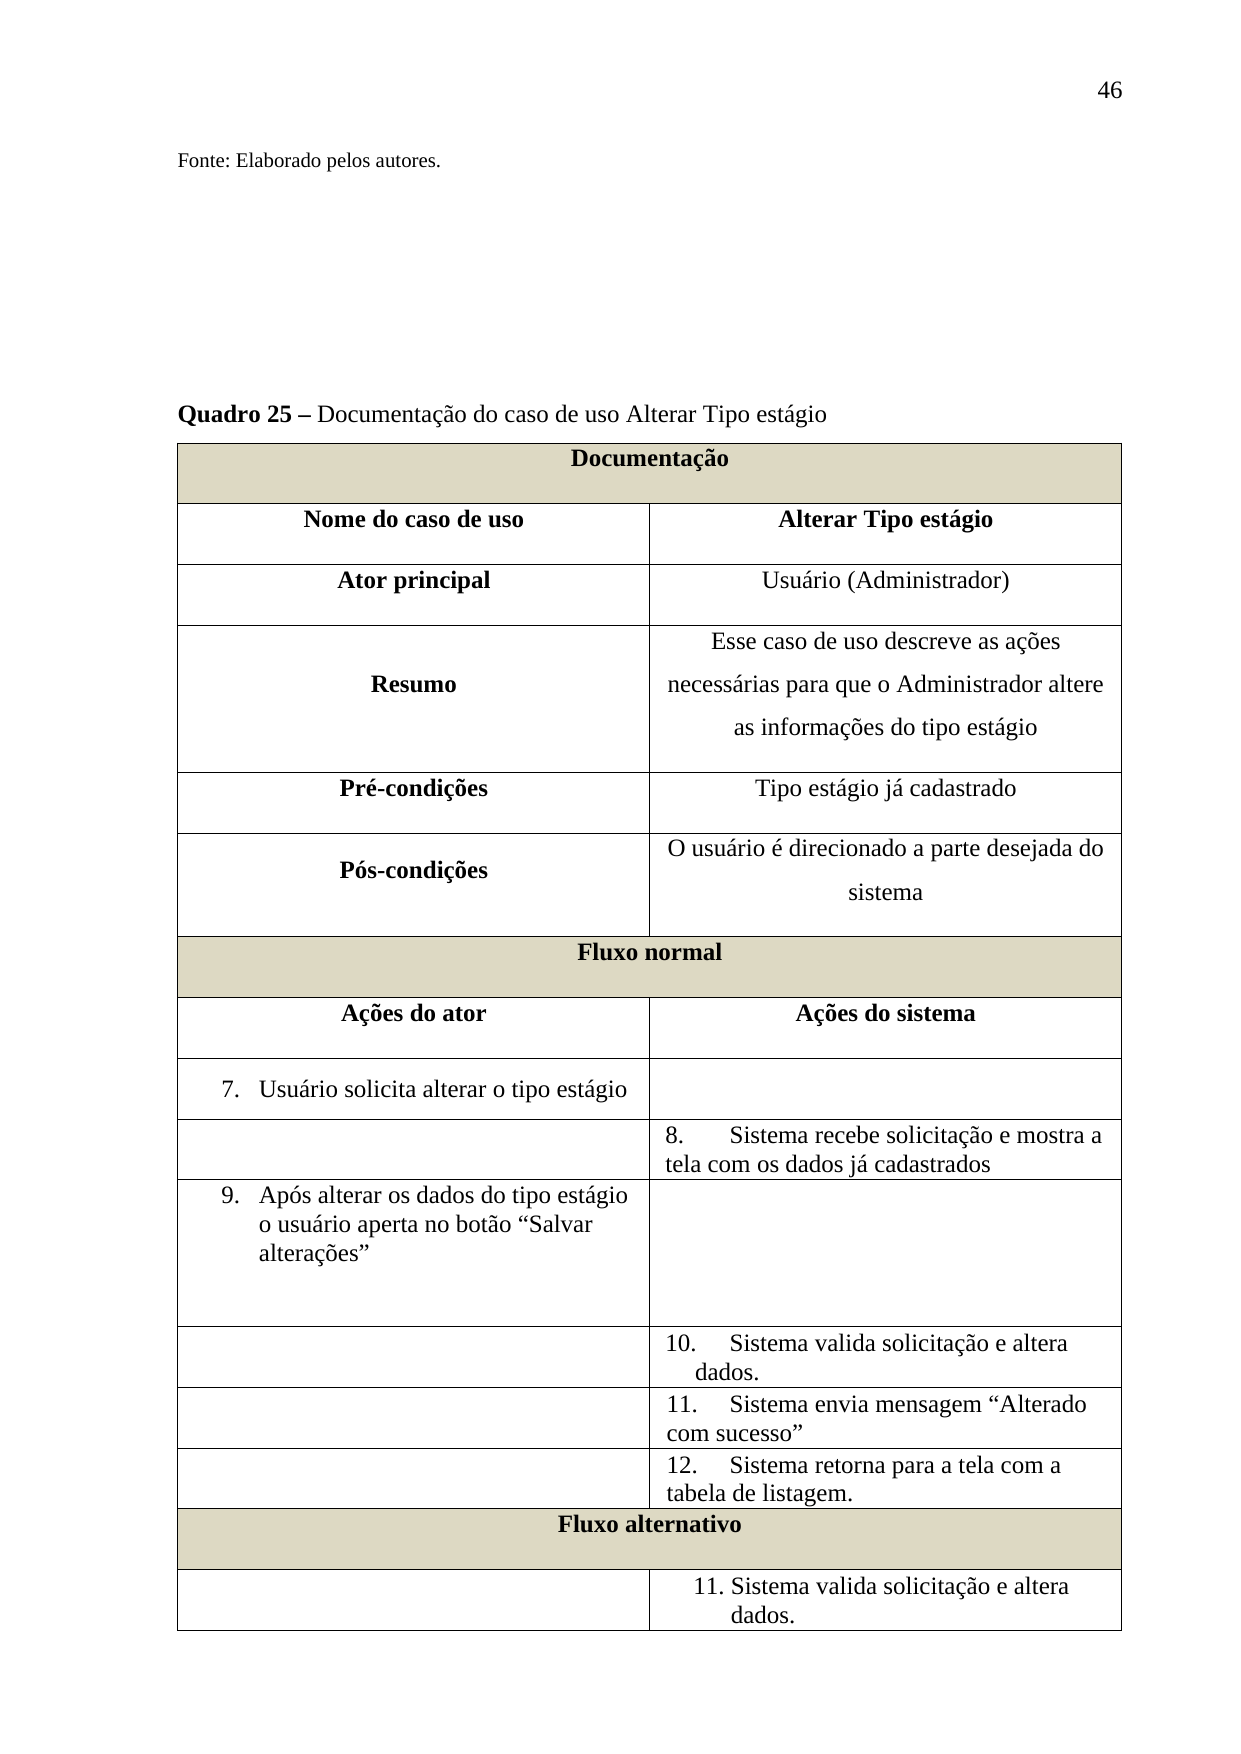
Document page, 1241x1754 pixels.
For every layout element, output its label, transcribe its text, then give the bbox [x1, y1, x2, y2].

table_cell Nome do caso de uso [178, 504, 649, 564]
table_cell Sistema valida solicitação e altera dados. [650, 1327, 1121, 1387]
table_cell Pós-condições [178, 834, 649, 936]
table_cell Alterar Tipo estágio [650, 504, 1121, 564]
table_cell [178, 1120, 649, 1179]
text Fonte: Elaborado pelos autores. [177, 148, 1122, 172]
table_cell Esse caso de uso descreve as ações necessárias para que o Administrador altere as informações do tipo estágio [650, 626, 1121, 772]
table_cell Sistema envia mensagem “Alterado com sucesso” [650, 1388, 1121, 1448]
table_cell [178, 1327, 649, 1387]
table_cell Pré-condições [178, 773, 649, 832]
table_cell [650, 1180, 1121, 1326]
table_cell Tipo estágio já cadastrado [650, 773, 1121, 832]
table_cell Ator principal [178, 565, 649, 625]
table_cell [178, 1388, 649, 1448]
table_cell Sistema retorna para a tela com a tabela de listagem. [650, 1449, 1121, 1508]
table_cell Fluxo normal [178, 937, 1121, 997]
table_cell Sistema recebe solicitação e mostra a tela com os dados já cadastrados [650, 1120, 1121, 1179]
table_cell [650, 1059, 1121, 1118]
table_header Documentação [178, 444, 1121, 503]
table_cell Usuário (Administrador) [650, 565, 1121, 625]
table_cell [178, 1570, 649, 1630]
table_cell O usuário é direcionado a parte desejada do sistema [650, 834, 1121, 936]
table_cell Resumo [178, 626, 649, 772]
table_cell [178, 1449, 649, 1508]
table_cell Após alterar os dados do tipo estágio o usuário aperta no botão “Salvar alterações” [178, 1180, 649, 1326]
table_cell Usuário solicita alterar o tipo estágio [178, 1059, 649, 1118]
table_cell Sistema valida solicitação e altera dados. [650, 1570, 1121, 1630]
text Quadro 25 – Documentação do caso de uso Alterar Tipo estágio [177, 399, 1122, 428]
table_cell Fluxo alternativo [178, 1509, 1121, 1569]
table_cell Ações do sistema [650, 998, 1121, 1058]
table_cell Ações do ator [178, 998, 649, 1058]
